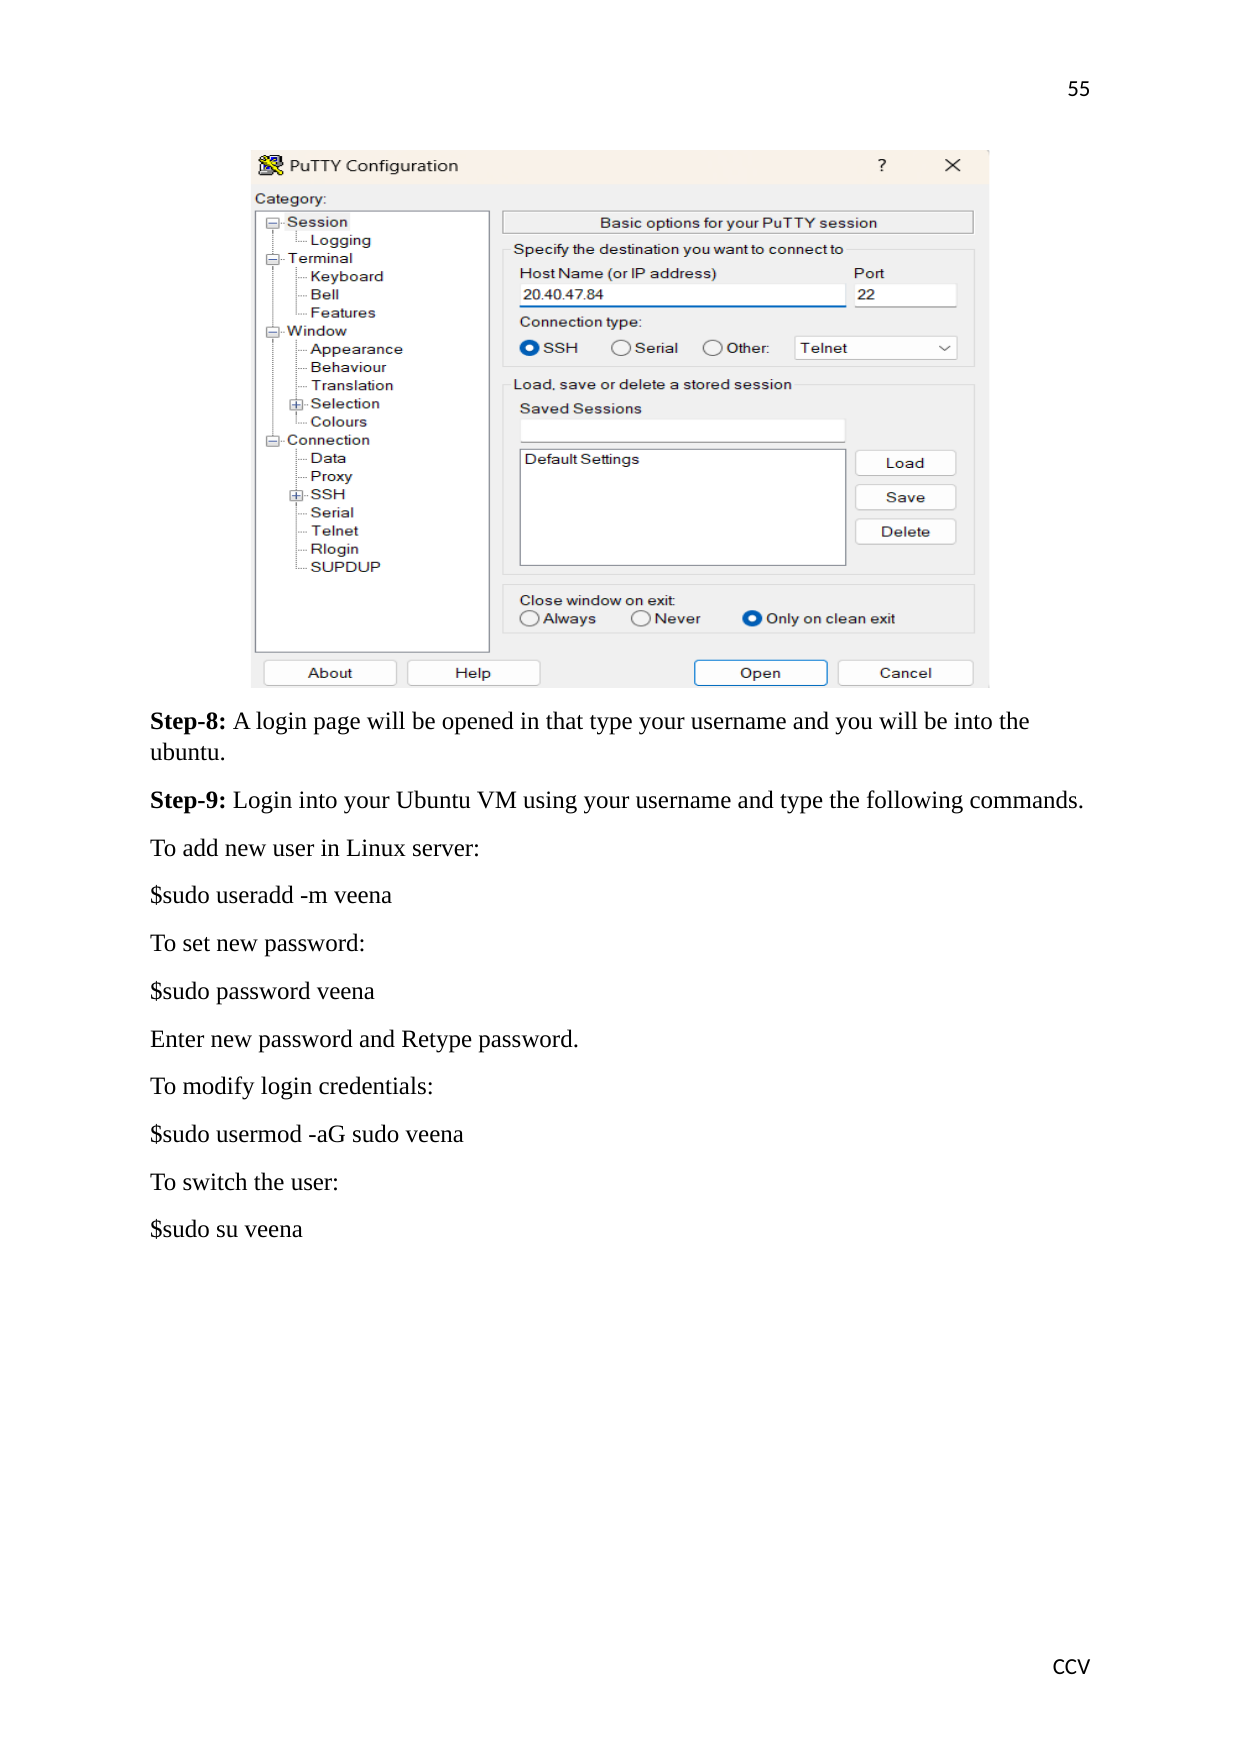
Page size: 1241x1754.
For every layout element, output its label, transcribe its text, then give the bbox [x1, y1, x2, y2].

text $sudo usermod -aG sudo veena [150, 1119, 1090, 1148]
text $sudo su veena [150, 1214, 1090, 1243]
text To add new user in Linux server: [150, 833, 1090, 862]
text To set new password: [150, 928, 1090, 957]
text $sudo useradd -m veena [150, 881, 1090, 909]
text To switch the user: [150, 1167, 1090, 1196]
text Enter new password and Retype password. [150, 1024, 1090, 1052]
text Step-8: A login page will be opened in that type your username and you will be into the ubuntu. [150, 706, 1090, 766]
picture [250, 150, 990, 688]
text Step-9: Login into your Ubuntu VM using your username and type the following commands. [150, 785, 1090, 814]
text $sudo password veena [150, 976, 1090, 1005]
text To modify login credentials: [150, 1071, 1090, 1100]
